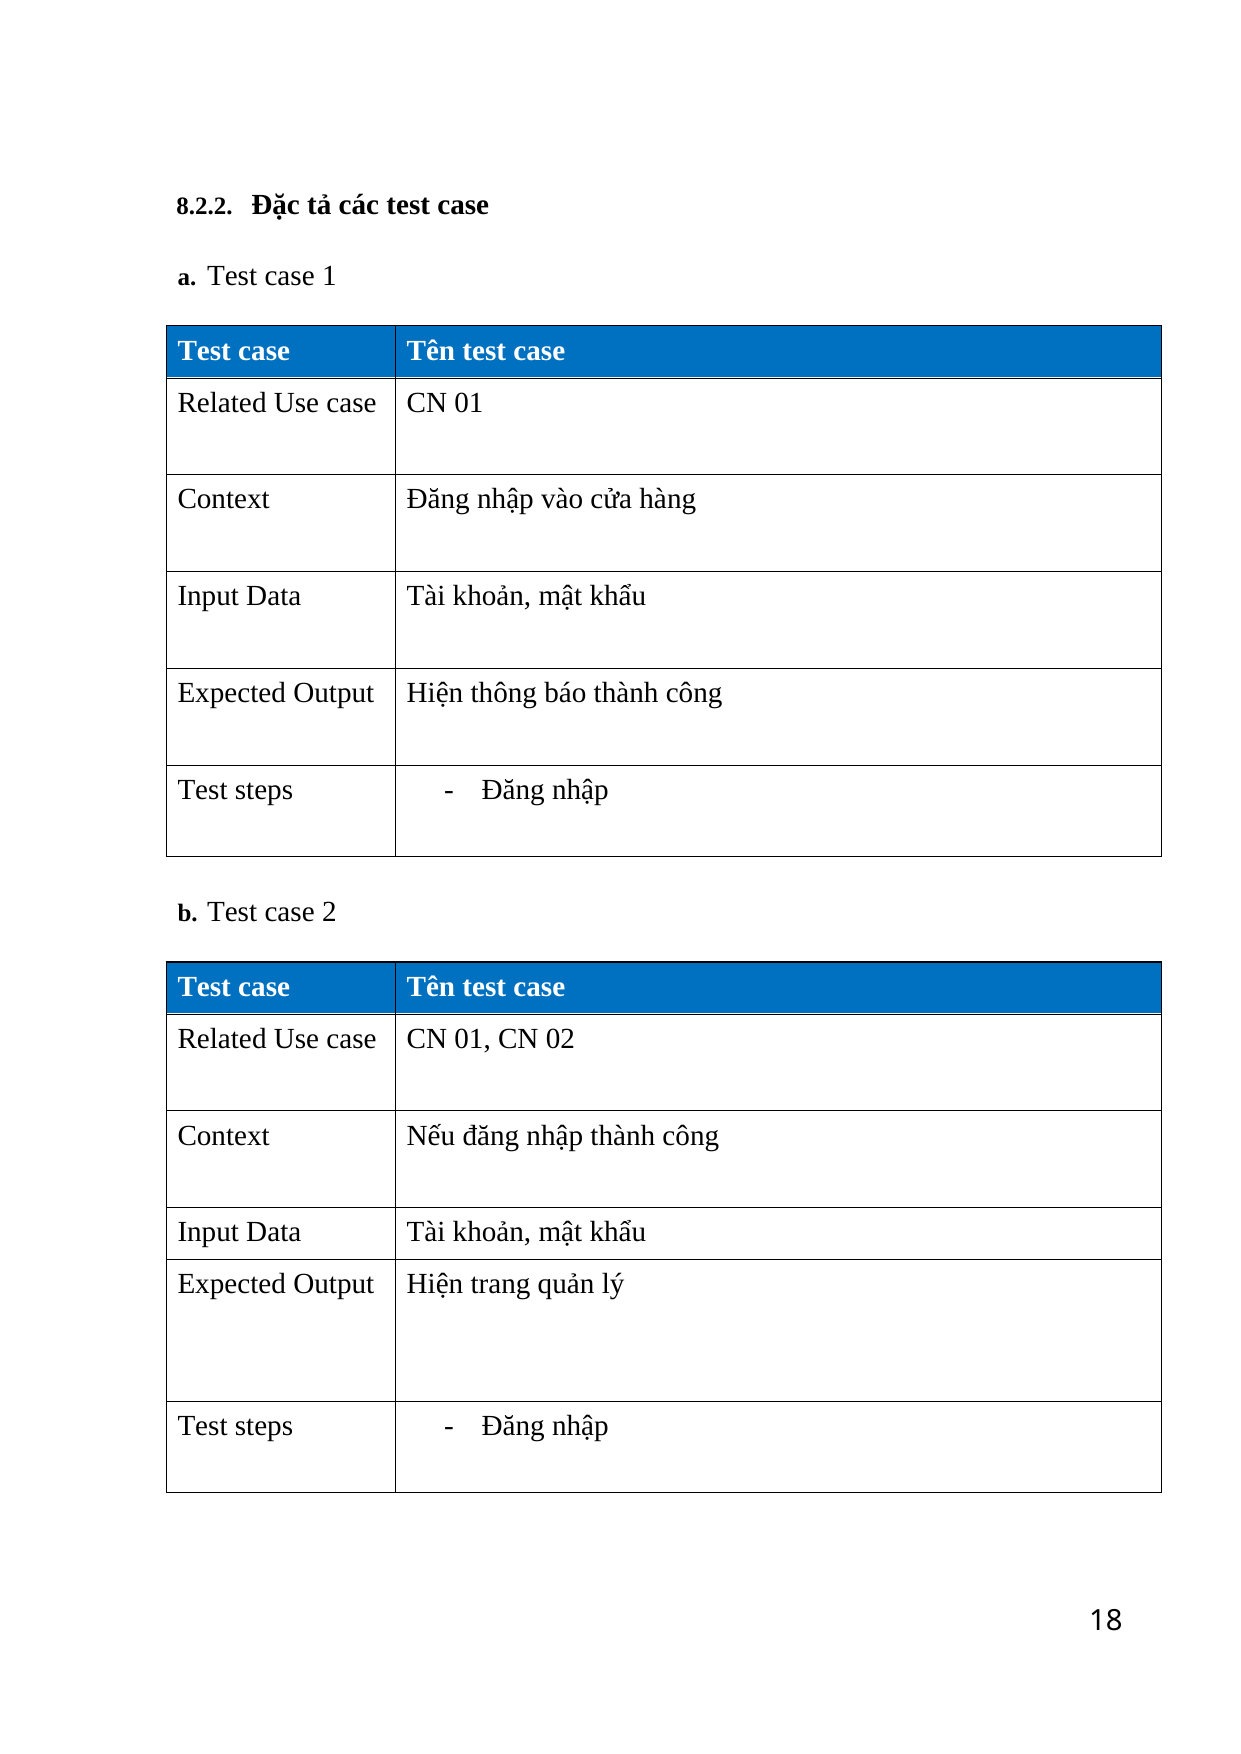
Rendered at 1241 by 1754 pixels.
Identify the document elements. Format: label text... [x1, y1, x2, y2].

table_cell Hiện thông báo thành công [396, 669, 1161, 765]
table_cell Context [167, 475, 395, 571]
table_cell Tài khoản, mật khẩu [396, 572, 1161, 668]
table_header Tên test case [396, 326, 1161, 377]
table_header Tên test case [396, 963, 1161, 1013]
table_cell Nếu đăng nhập thành công [396, 1111, 1161, 1207]
table_cell Đăng nhập vào cửa hàng [396, 475, 1161, 571]
table_cell Expected Output [167, 669, 395, 765]
table_cell Test steps [167, 766, 395, 856]
table_cell Related Use case [167, 379, 395, 474]
subtitle Test case 2 [177, 894, 1122, 928]
table_cell CN 01, CN 02 [396, 1015, 1161, 1110]
table_cell Input Data [167, 1208, 395, 1259]
table_cell Tài khoản, mật khẩu [396, 1208, 1161, 1259]
table_cell Test steps [167, 1402, 395, 1492]
list Đặc tả các test case [176, 187, 1122, 221]
table_cell CN 01 [396, 379, 1161, 474]
table_header Test case [167, 326, 395, 377]
table_cell Context [167, 1111, 395, 1207]
table_cell Đăng nhập [396, 766, 1161, 856]
table_cell Expected Output [167, 1260, 395, 1401]
table_cell Đăng nhập [396, 1402, 1161, 1492]
subtitle Test case 1 [177, 258, 1122, 292]
table_cell Input Data [167, 572, 395, 668]
table_cell Related Use case [167, 1015, 395, 1110]
table_cell Hiện trang quản lý [396, 1260, 1161, 1401]
table_header Test case [167, 963, 395, 1013]
